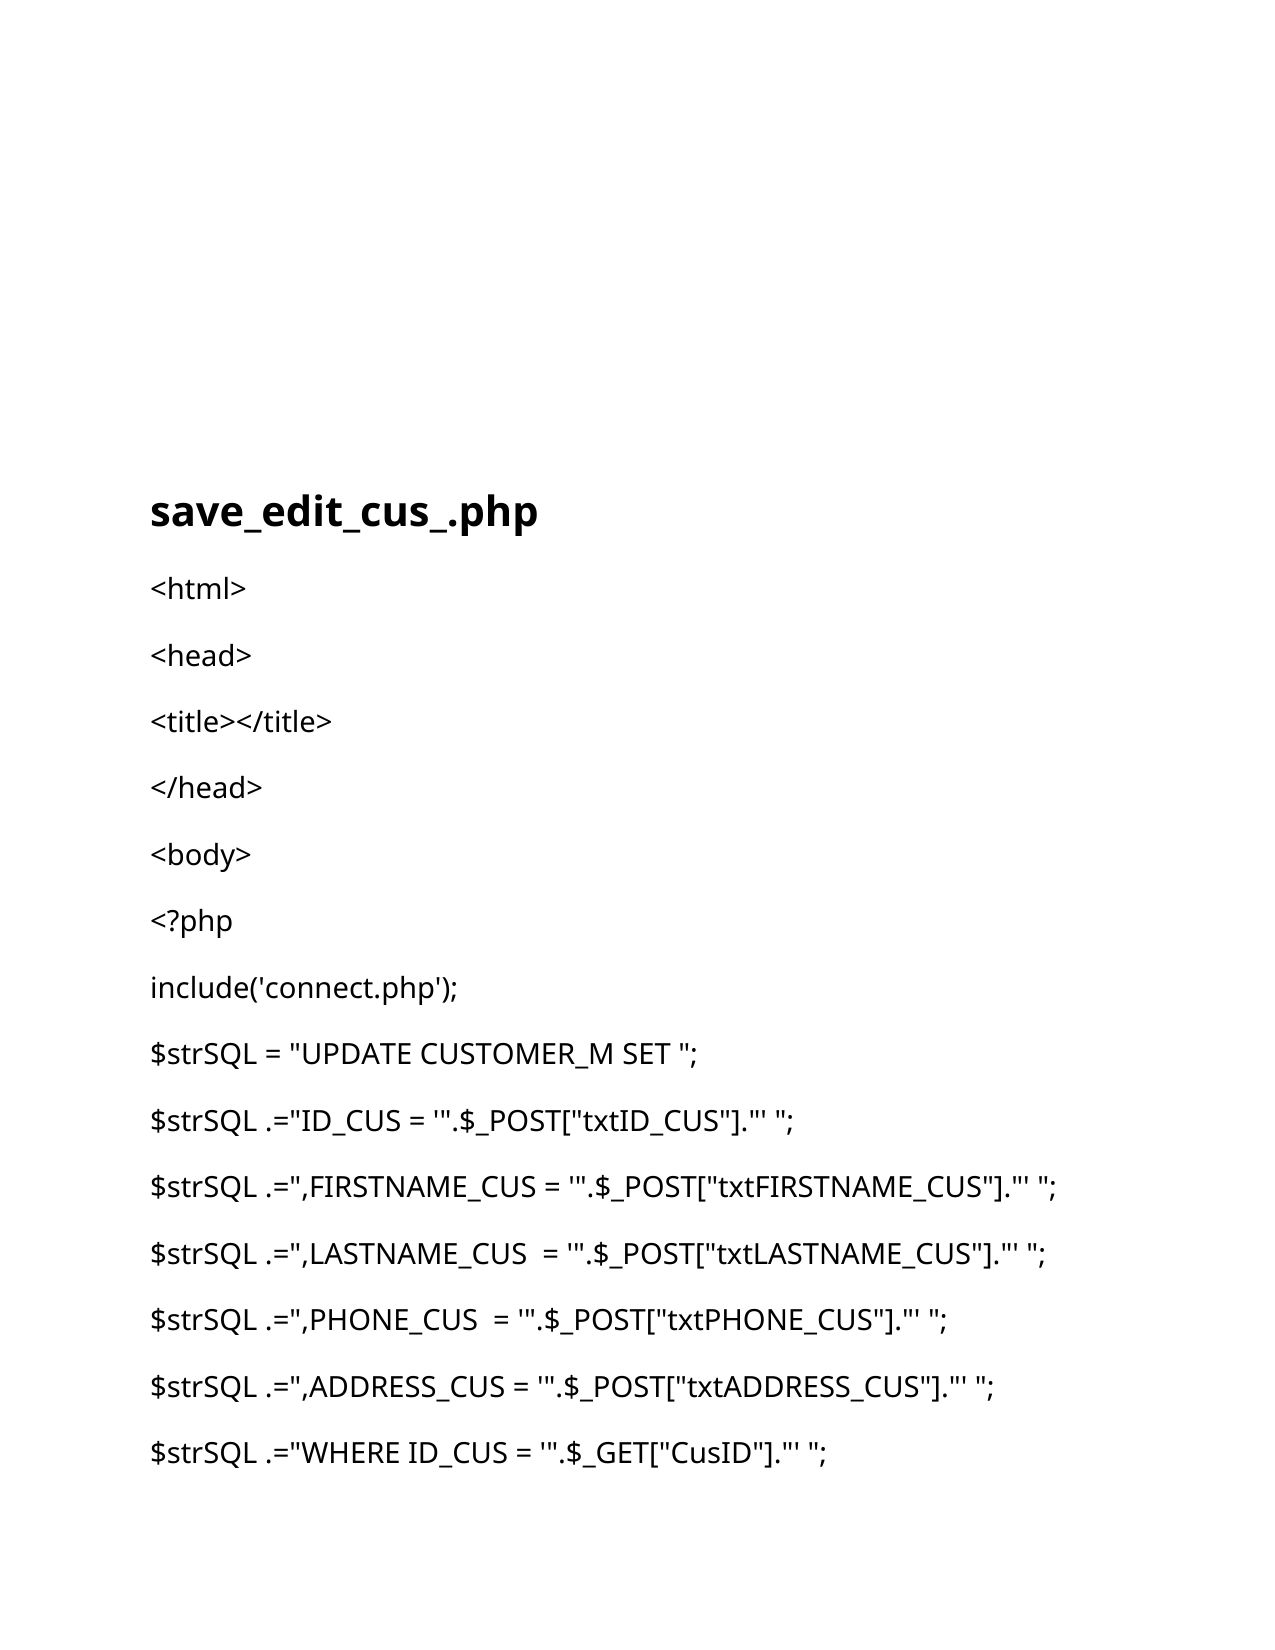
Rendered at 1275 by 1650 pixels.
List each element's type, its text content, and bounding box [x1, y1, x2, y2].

text $strSQL .=",ADDRESS_CUS = '".$_POST["txtADDRESS_CUS"]."' "; [150, 1366, 1125, 1406]
text $strSQL .=",LASTNAME_CUS = '".$_POST["txtLASTNAME_CUS"]."' "; [150, 1233, 1125, 1273]
text save_edit_cus_.php [150, 482, 1125, 539]
text </head> [150, 768, 1125, 807]
text $strSQL .="WHERE ID_CUS = '".$_GET["CusID"]."' "; [150, 1432, 1125, 1472]
text $strSQL .=",FIRSTNAME_CUS = '".$_POST["txtFIRSTNAME_CUS"]."' "; [150, 1166, 1125, 1206]
text <title></title> [150, 701, 1125, 741]
text <head> [150, 635, 1125, 674]
text include('connect.php'); [150, 967, 1125, 1007]
text $strSQL = "UPDATE CUSTOMER_M SET "; [150, 1033, 1125, 1073]
text <body> [150, 834, 1125, 874]
text $strSQL .="ID_CUS = '".$_POST["txtID_CUS"]."' "; [150, 1100, 1125, 1140]
text <?php [150, 901, 1125, 940]
text $strSQL .=",PHONE_CUS = '".$_POST["txtPHONE_CUS"]."' "; [150, 1299, 1125, 1339]
text <html> [150, 568, 1125, 608]
